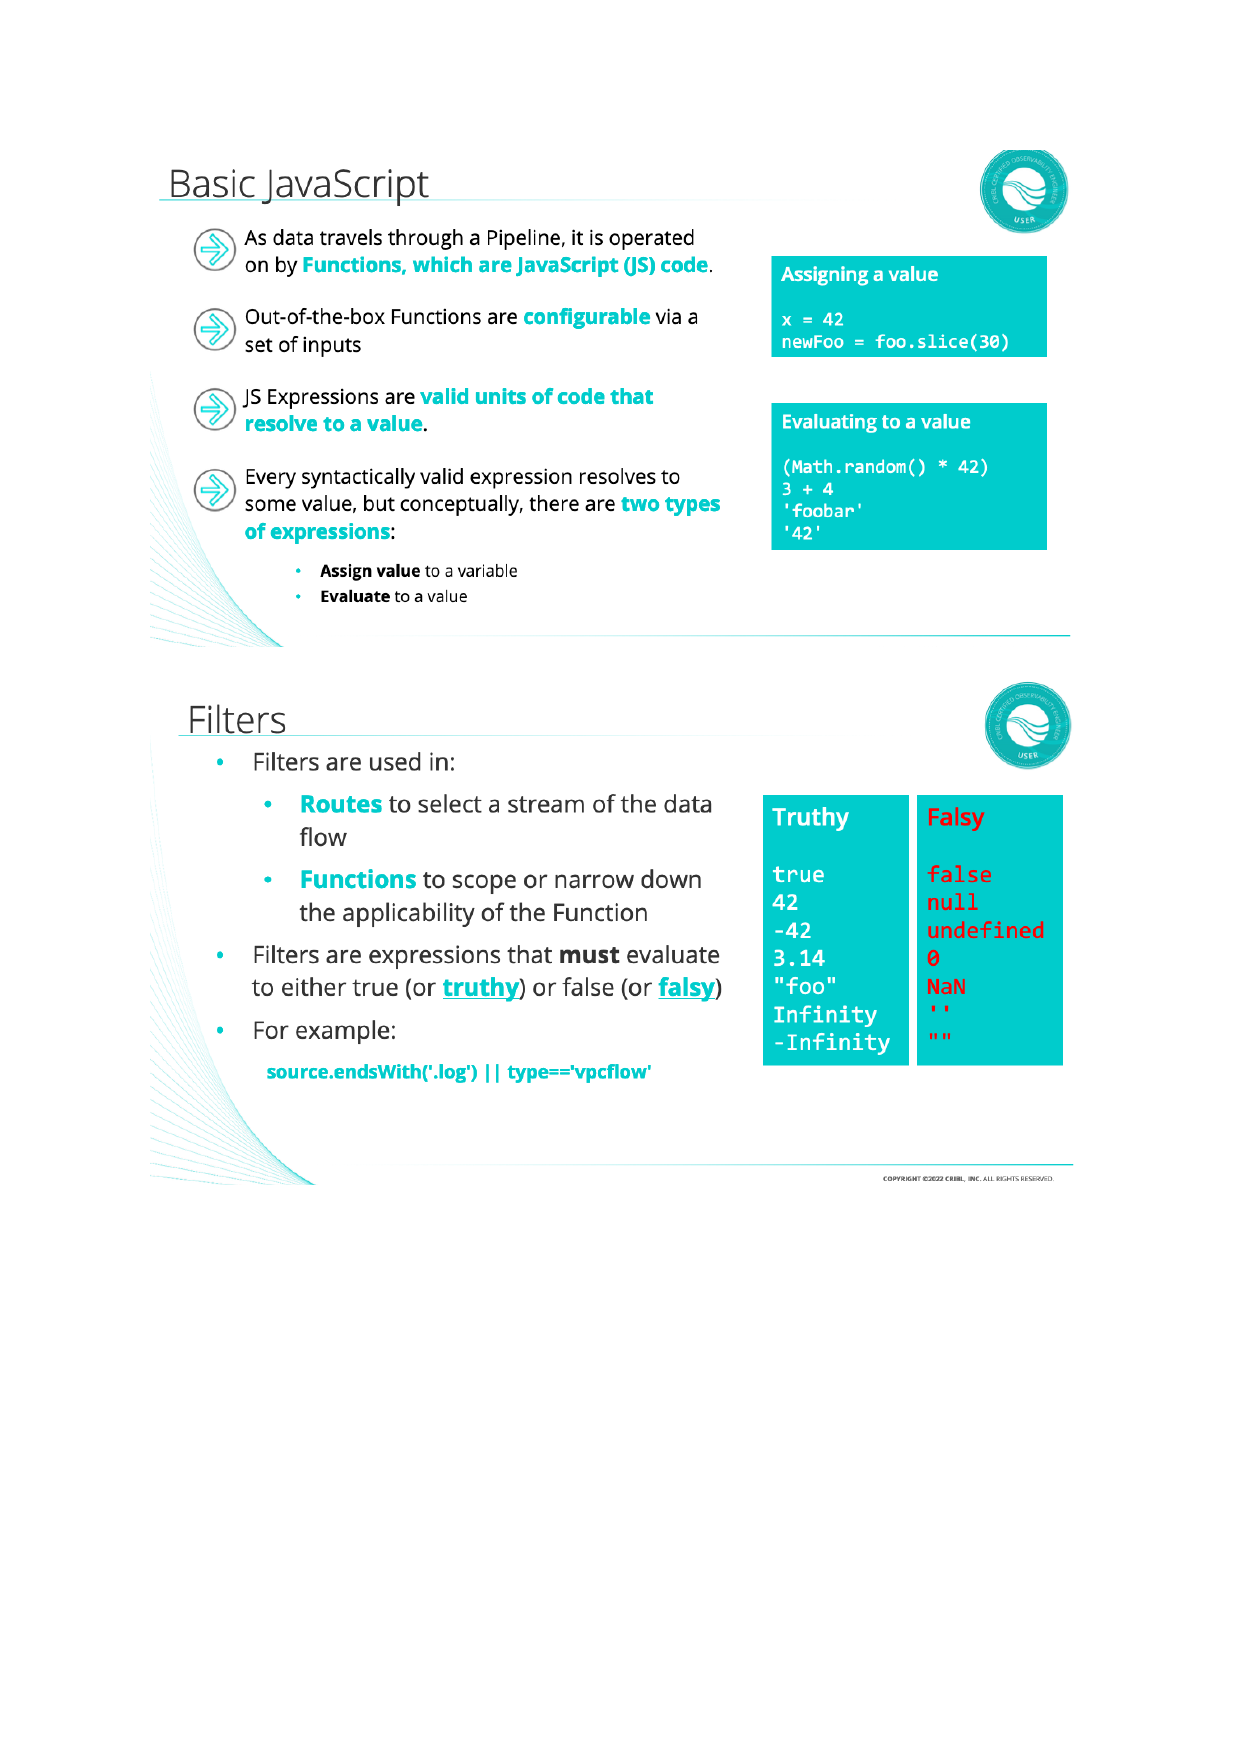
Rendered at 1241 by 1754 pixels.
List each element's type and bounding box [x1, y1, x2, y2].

picture [150, 150, 1091, 647]
picture [150, 676, 1091, 1185]
